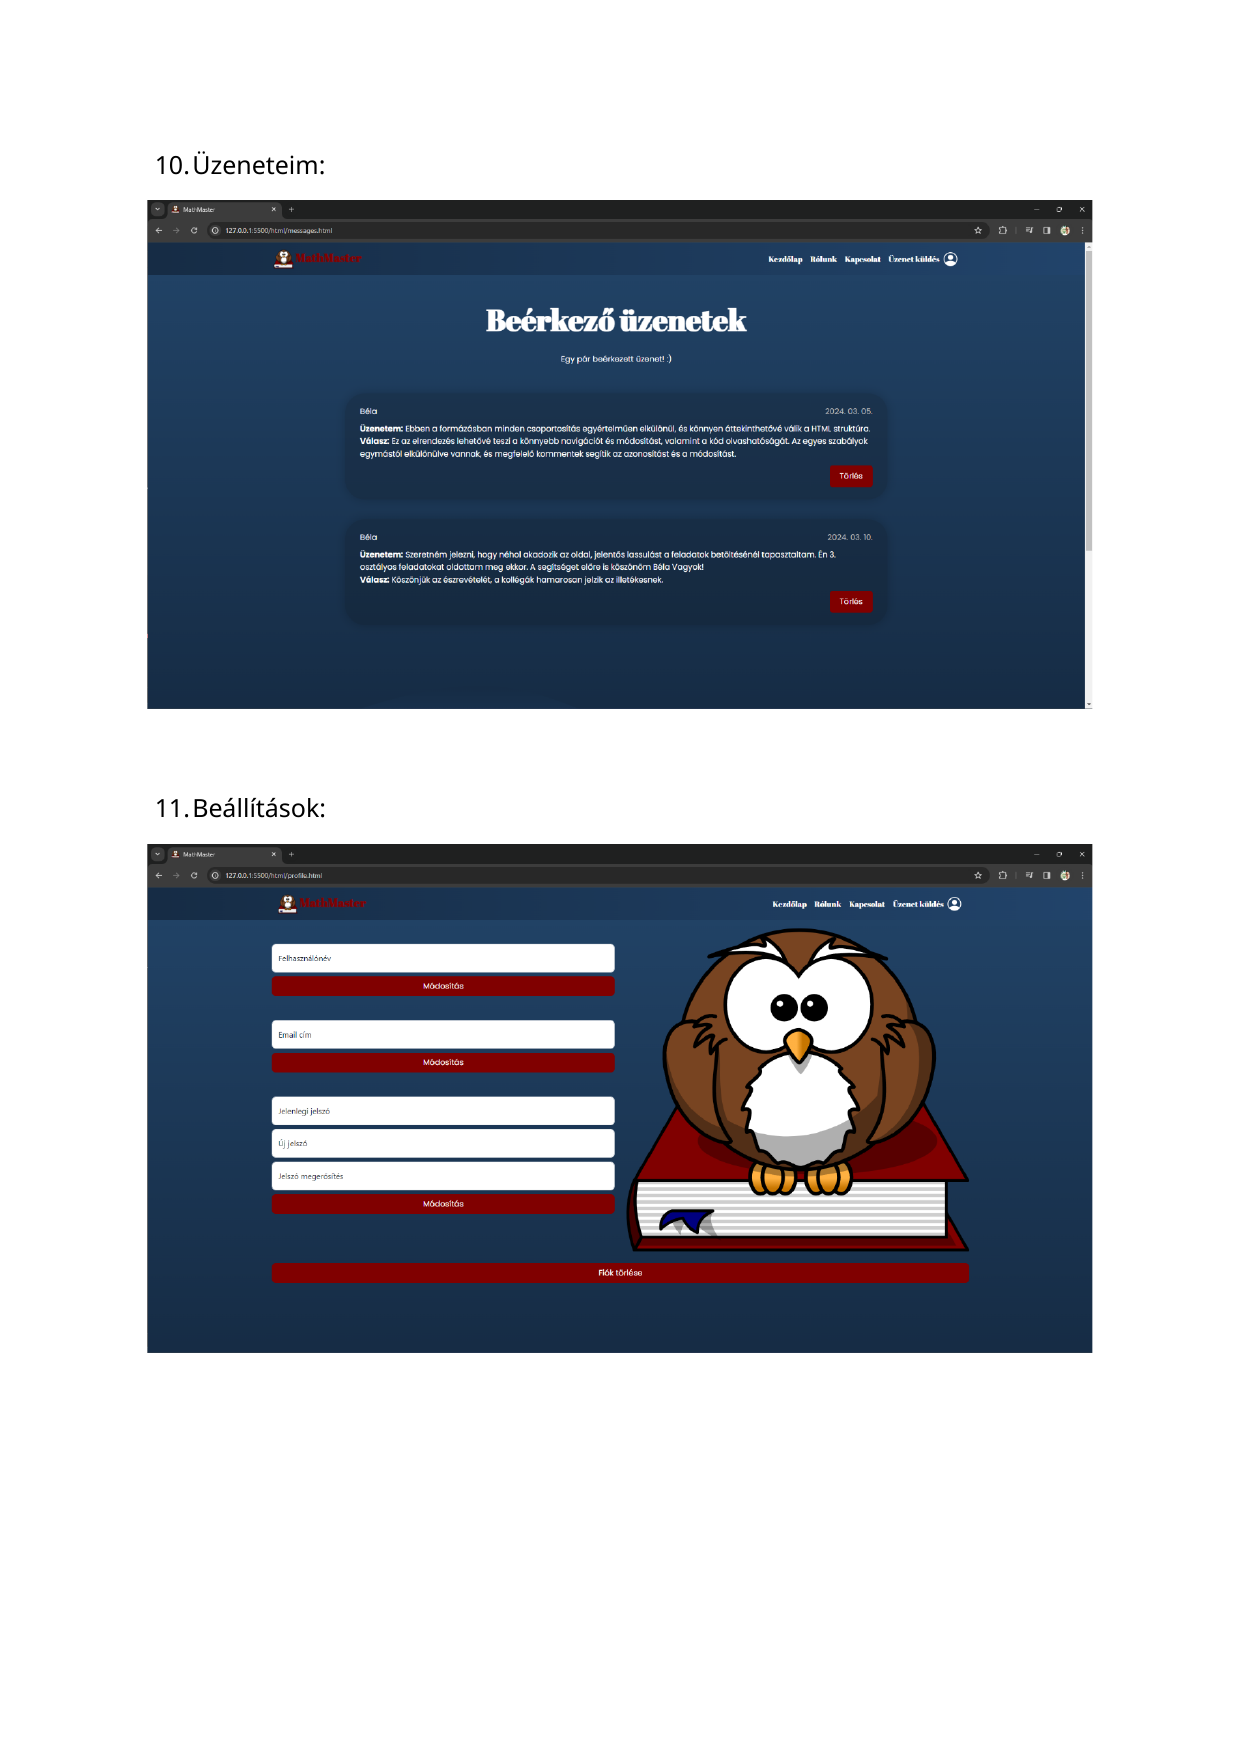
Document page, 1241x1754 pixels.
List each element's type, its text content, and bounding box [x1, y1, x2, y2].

picture [147, 200, 1093, 709]
list Beállítások: [154, 791, 1093, 825]
list Üzeneteim: [154, 148, 1093, 182]
picture [147, 844, 1093, 1353]
